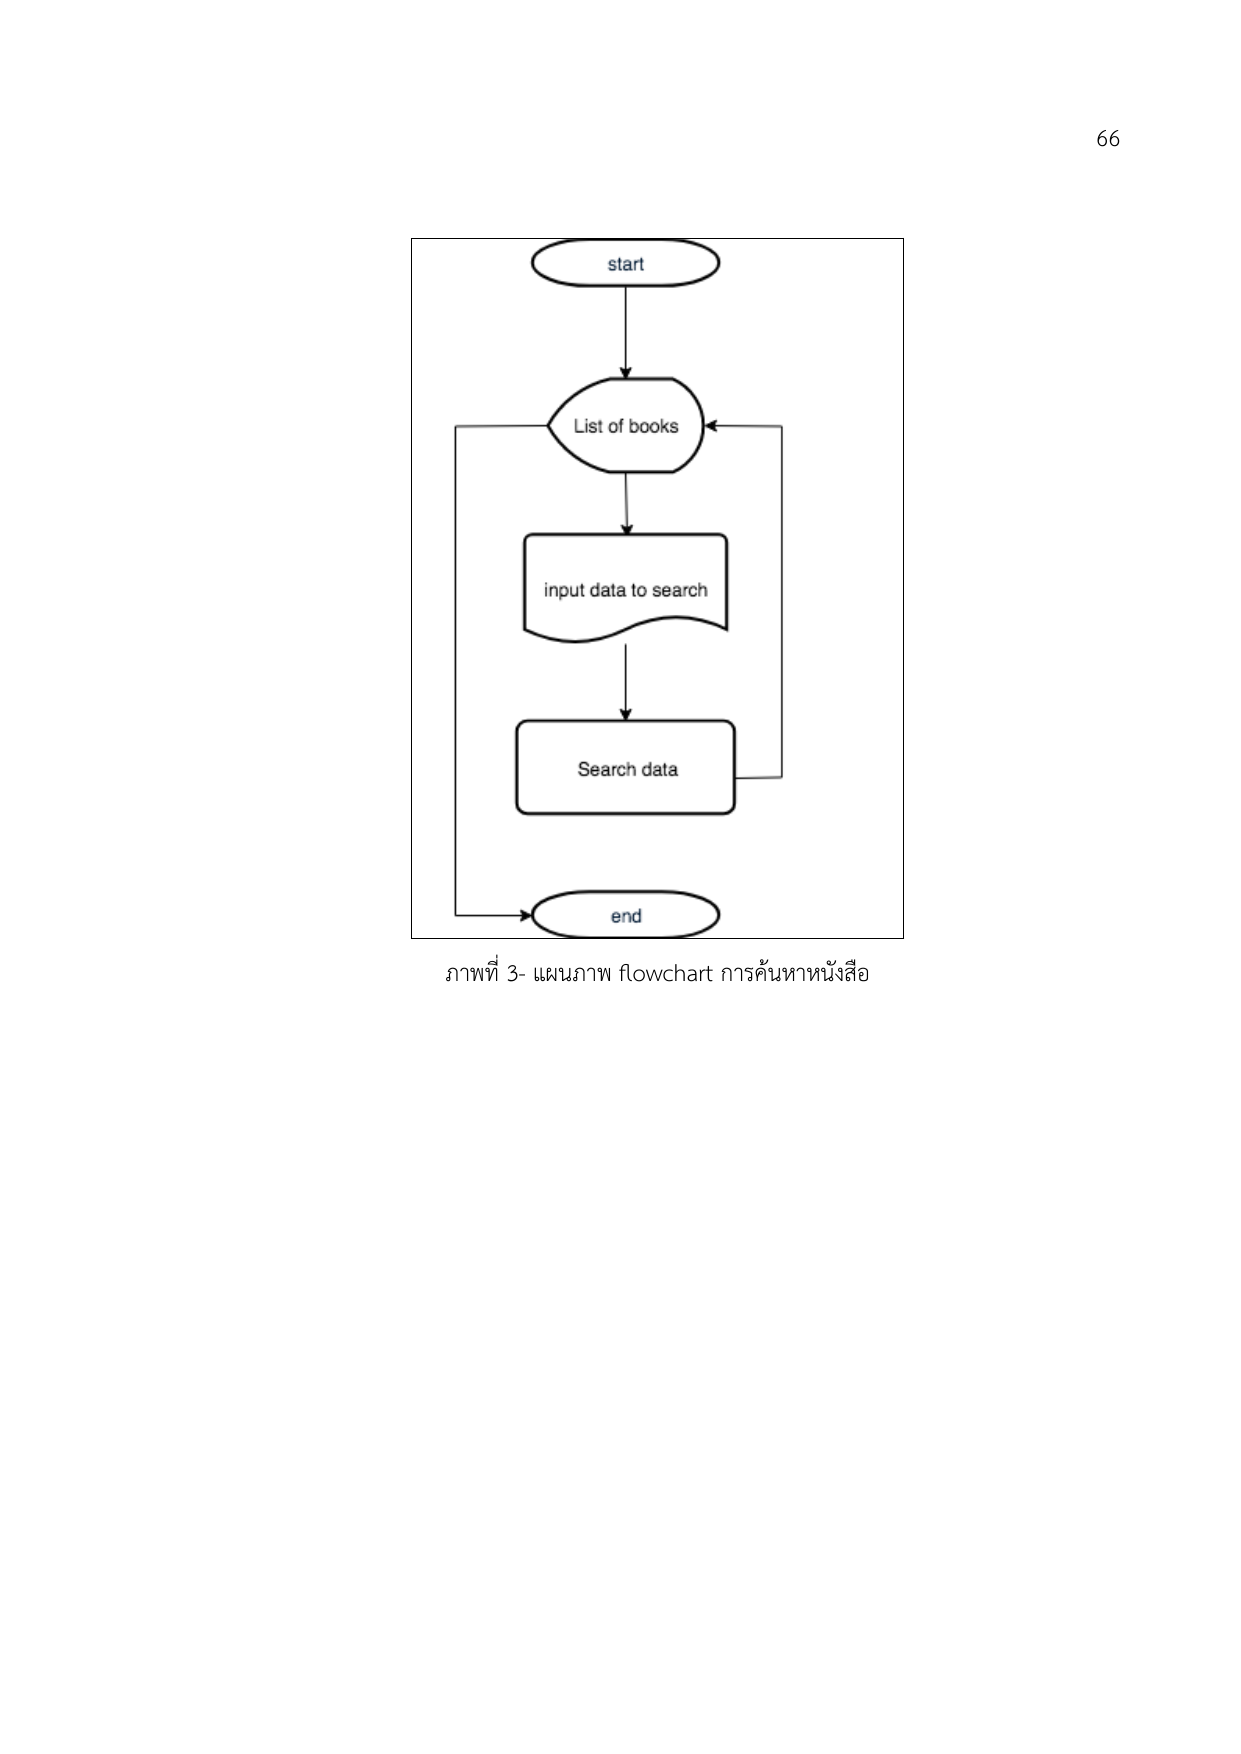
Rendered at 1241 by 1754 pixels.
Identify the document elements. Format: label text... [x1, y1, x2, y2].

text ภาพที่ 3- แผนภาพ flowchart การค้นหาหนังสือ [195, 952, 1120, 989]
picture [444, 239, 797, 938]
